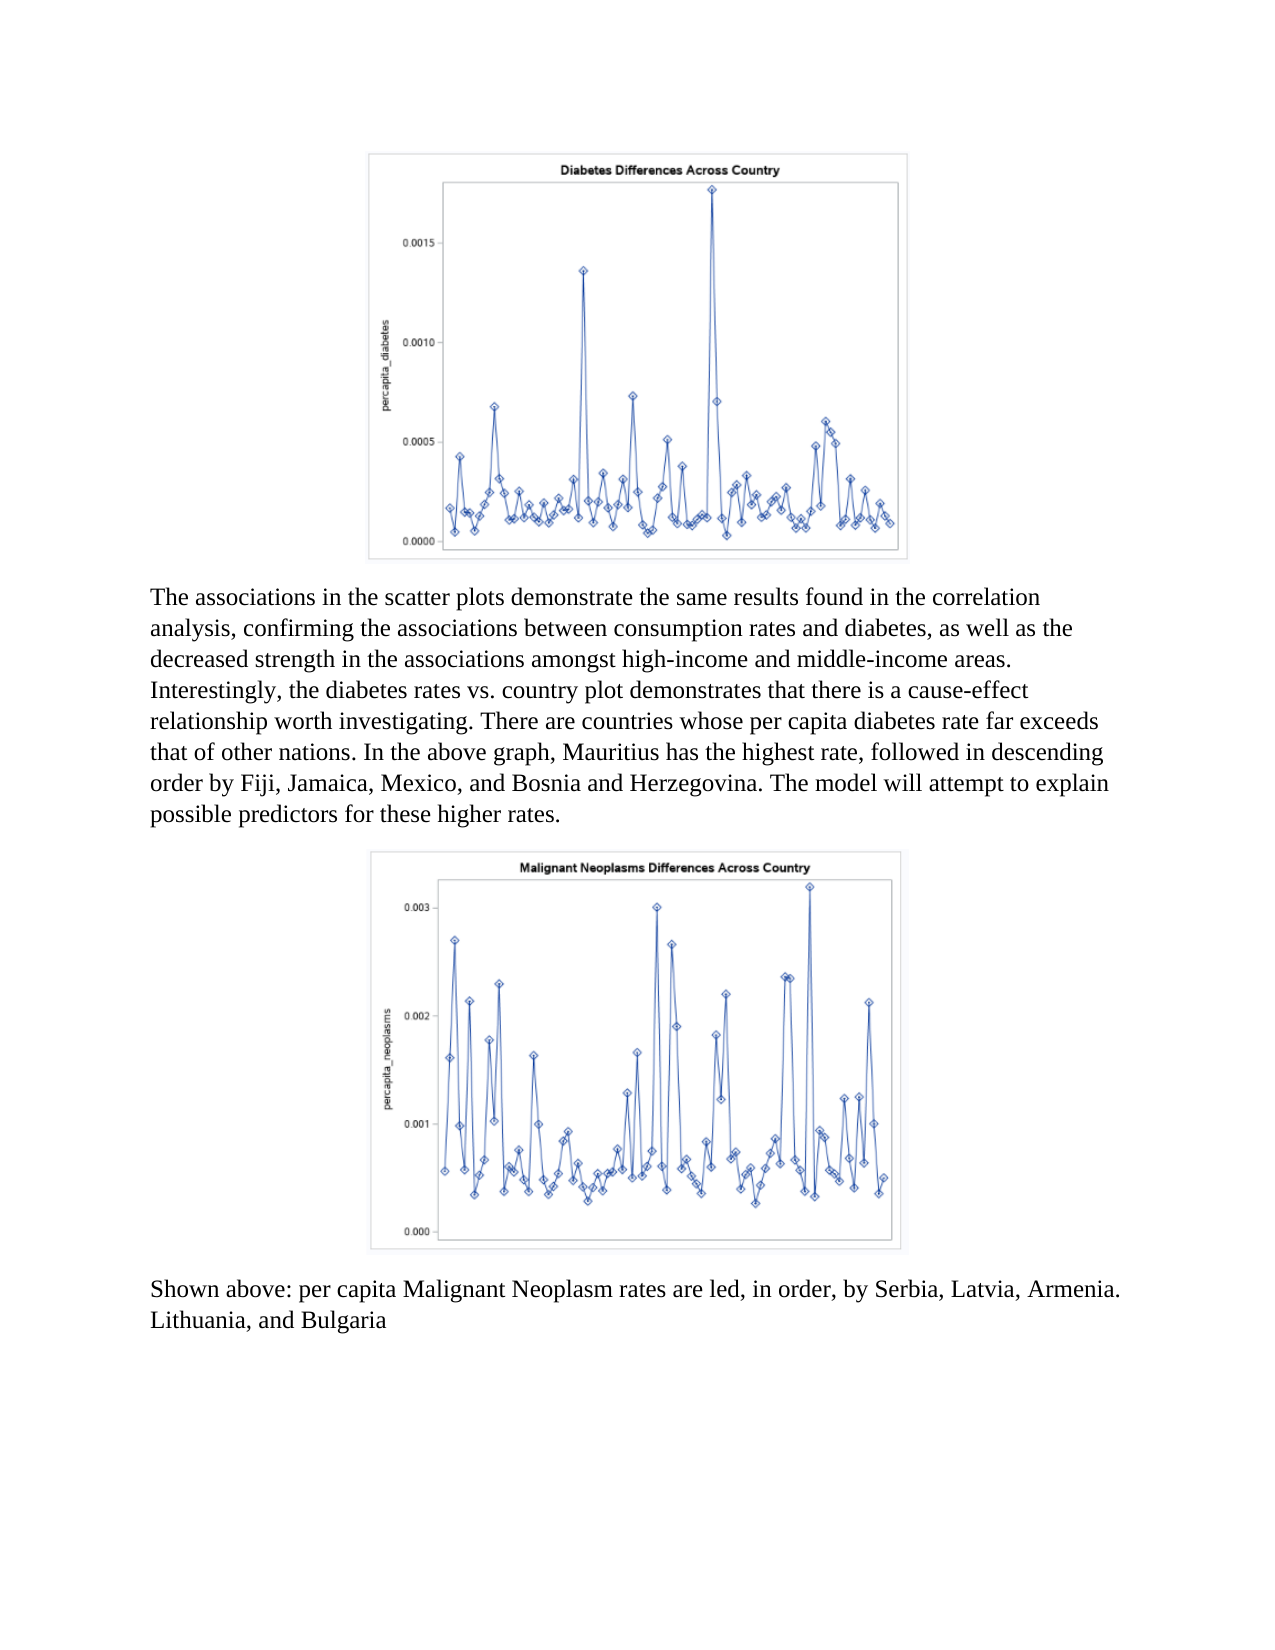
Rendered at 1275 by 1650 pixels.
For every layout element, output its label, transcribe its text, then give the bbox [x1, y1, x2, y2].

text The associations in the scatter plots demonstrate the same results found in the correlation analysis, confirming the associations between consumption rates and diabetes, as well as the decreased strength in the associations amongst high-income and middle-income areas. Interestingly, the diabetes rates vs. country plot demonstrates that there is a cause-effect relationship worth investigating. There are countries whose per capita diabetes rate far exceeds that of other nations. In the above graph, Mauritius has the highest rate, followed in descending order by Fiji, Jamaica, Mexico, and Bosnia and Herzegovina. The model will attempt to explain possible predictors for these higher rates. [150, 582, 1125, 828]
picture [366, 847, 909, 1255]
text Shown above: per capita Malignant Neoplasm rates are led, in order, by Serbia, Latvia, Armenia. Lithuania, and Bulgaria [150, 1274, 1125, 1334]
picture [365, 150, 910, 564]
